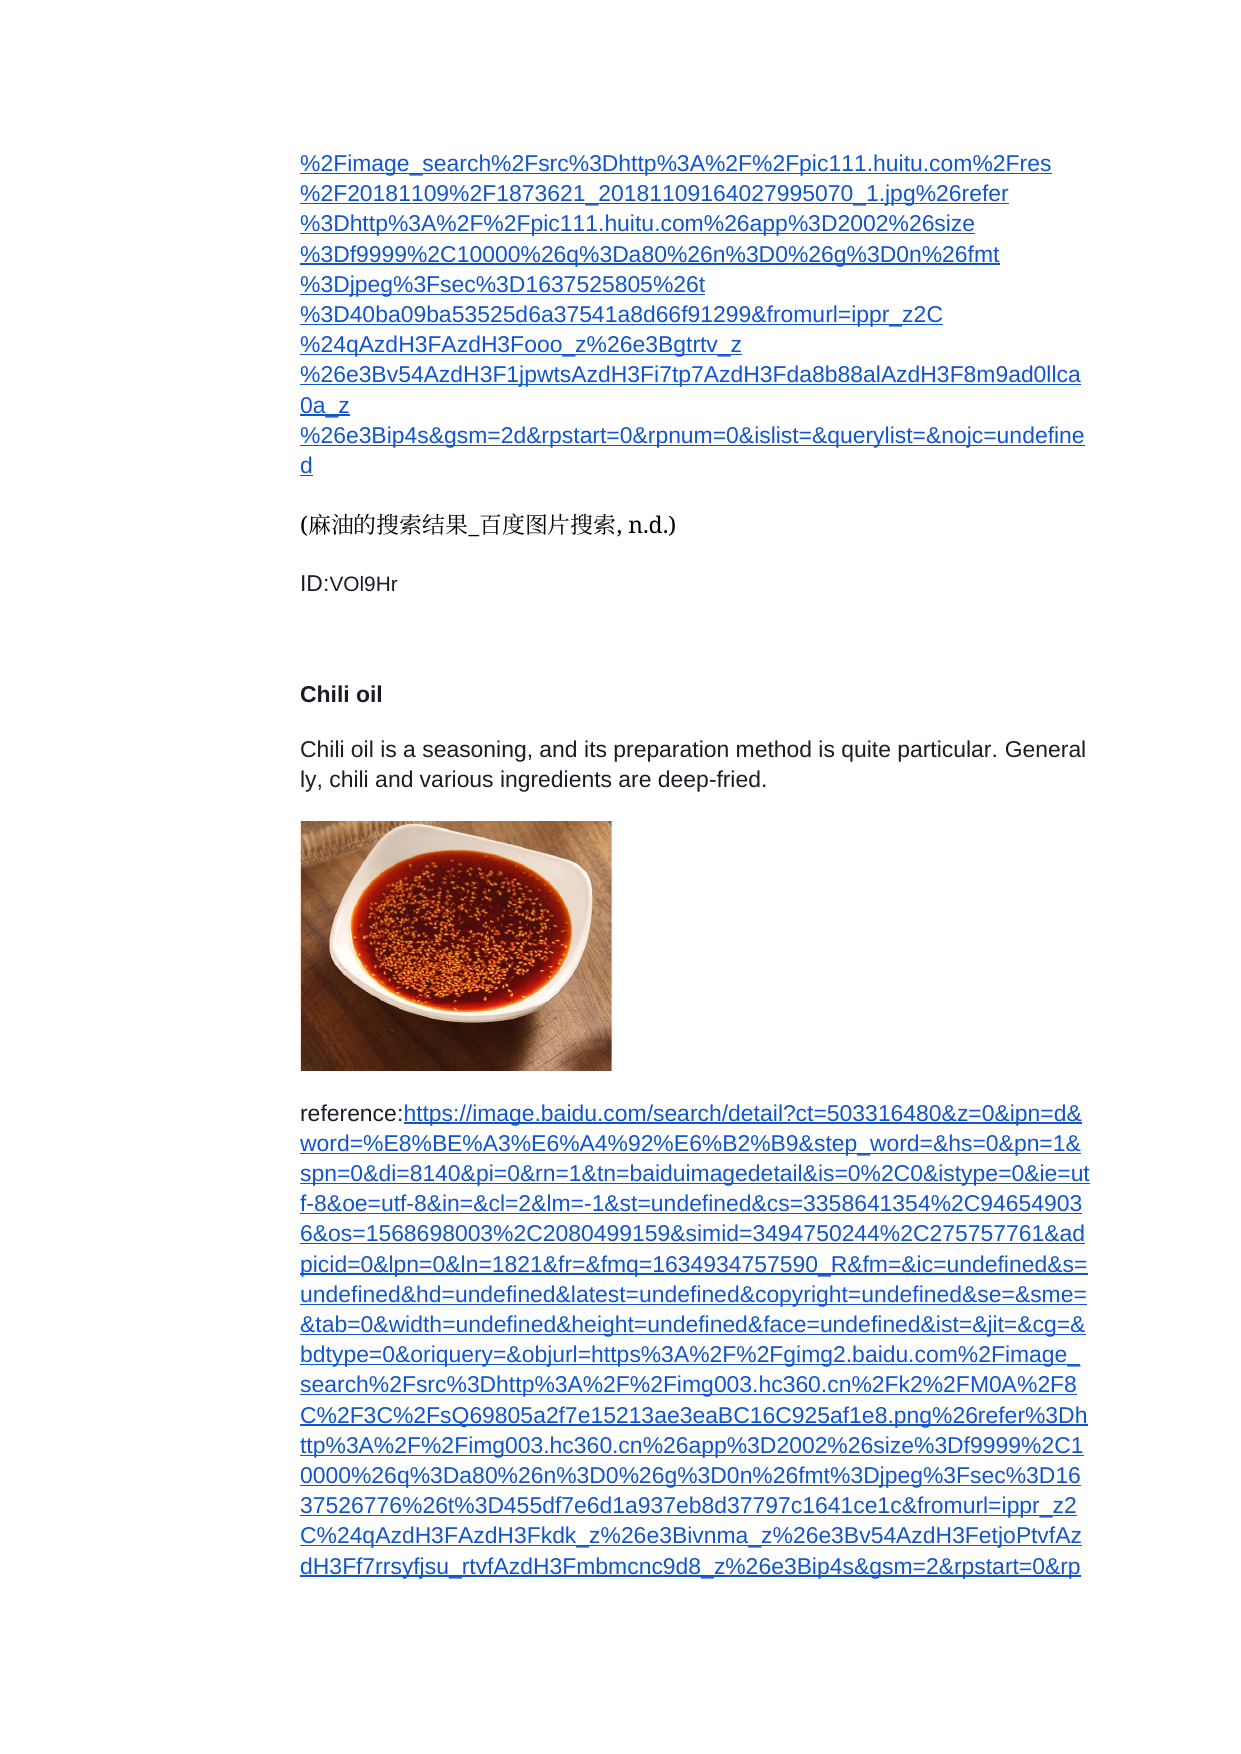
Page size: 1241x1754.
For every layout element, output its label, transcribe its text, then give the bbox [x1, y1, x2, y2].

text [300, 1184, 1090, 1579]
text ID:VOl9Hr [300, 570, 1090, 597]
picture [300, 821, 612, 1071]
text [300, 150, 1090, 478]
text (麻油的搜索结果_百度图片搜索, n.d.) [300, 507, 1090, 540]
text Chili oil [300, 681, 1090, 707]
text Chili oil is a seasoning, and its preparation method is quite particular. Generally, chili and various ingredients are deep-fried. [300, 736, 1090, 792]
